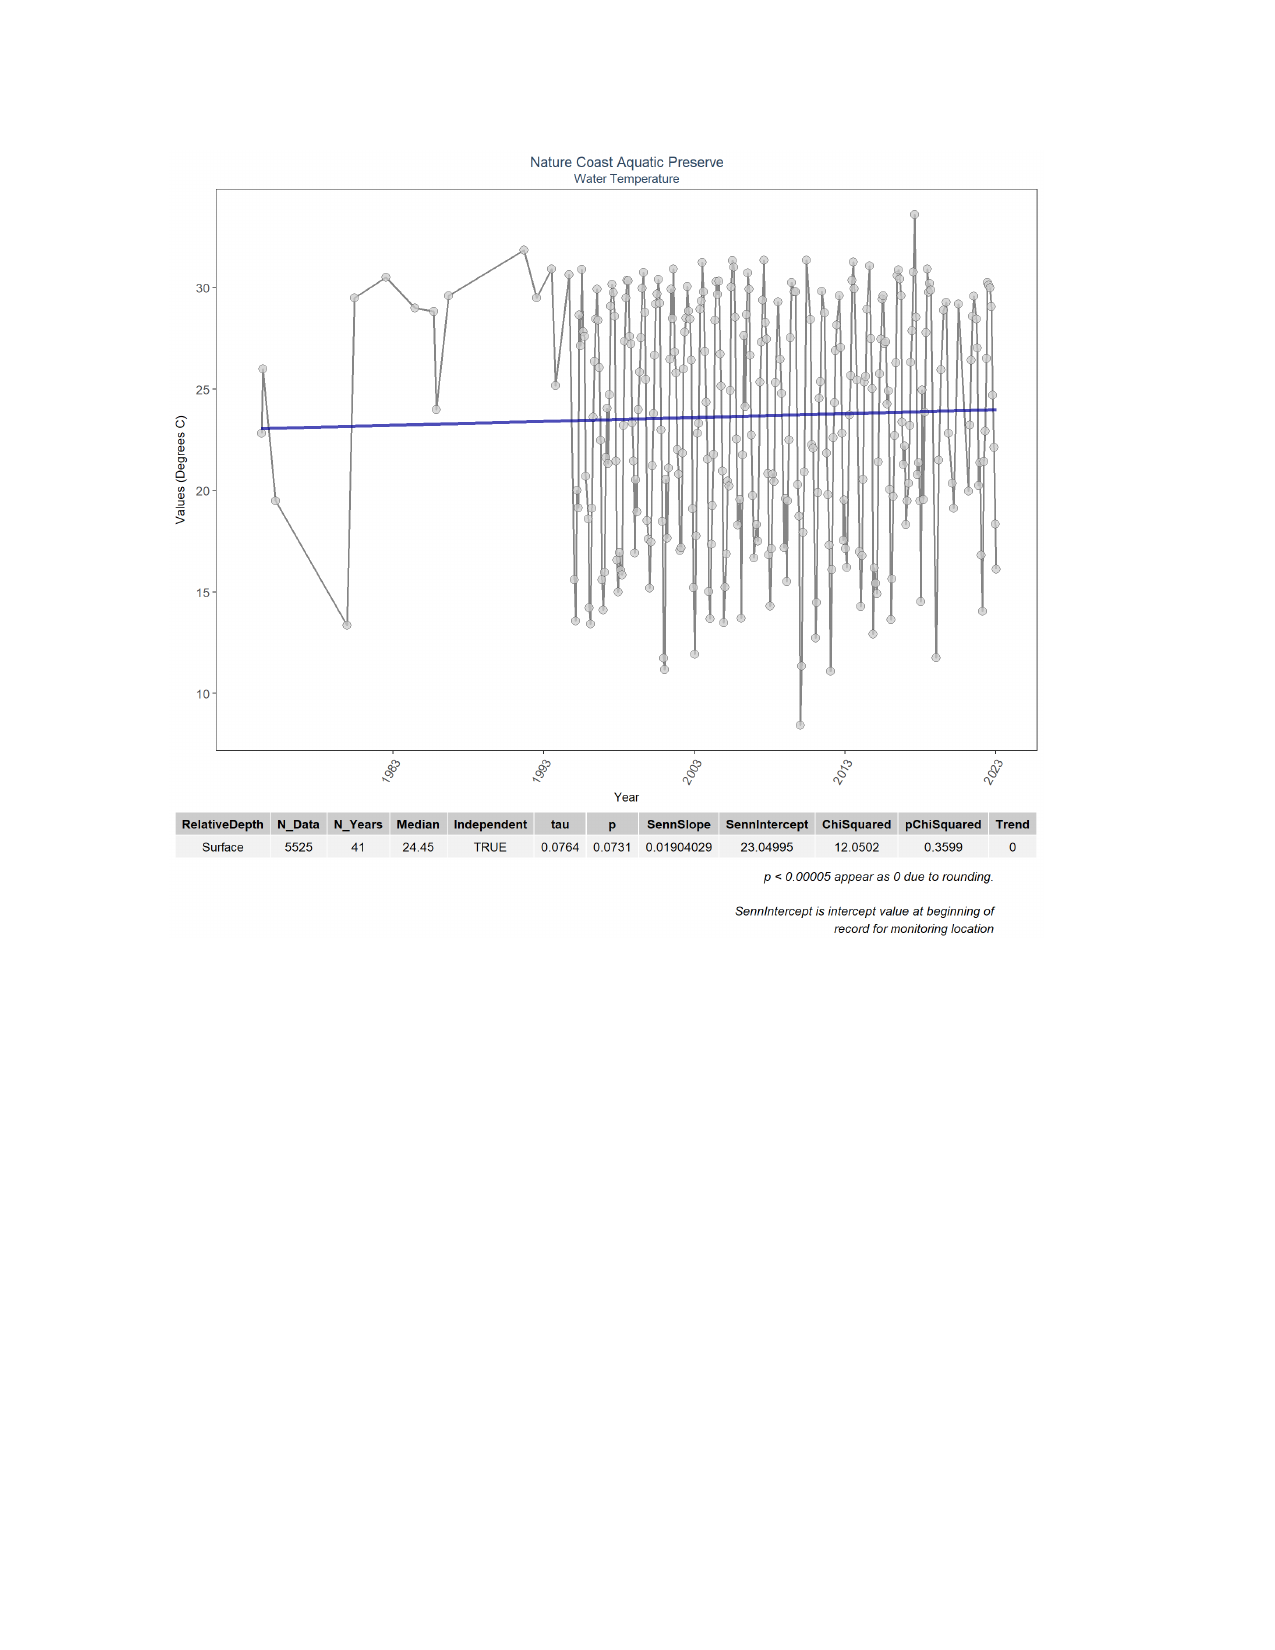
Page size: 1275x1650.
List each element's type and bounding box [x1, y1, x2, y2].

picture [168, 150, 1044, 938]
